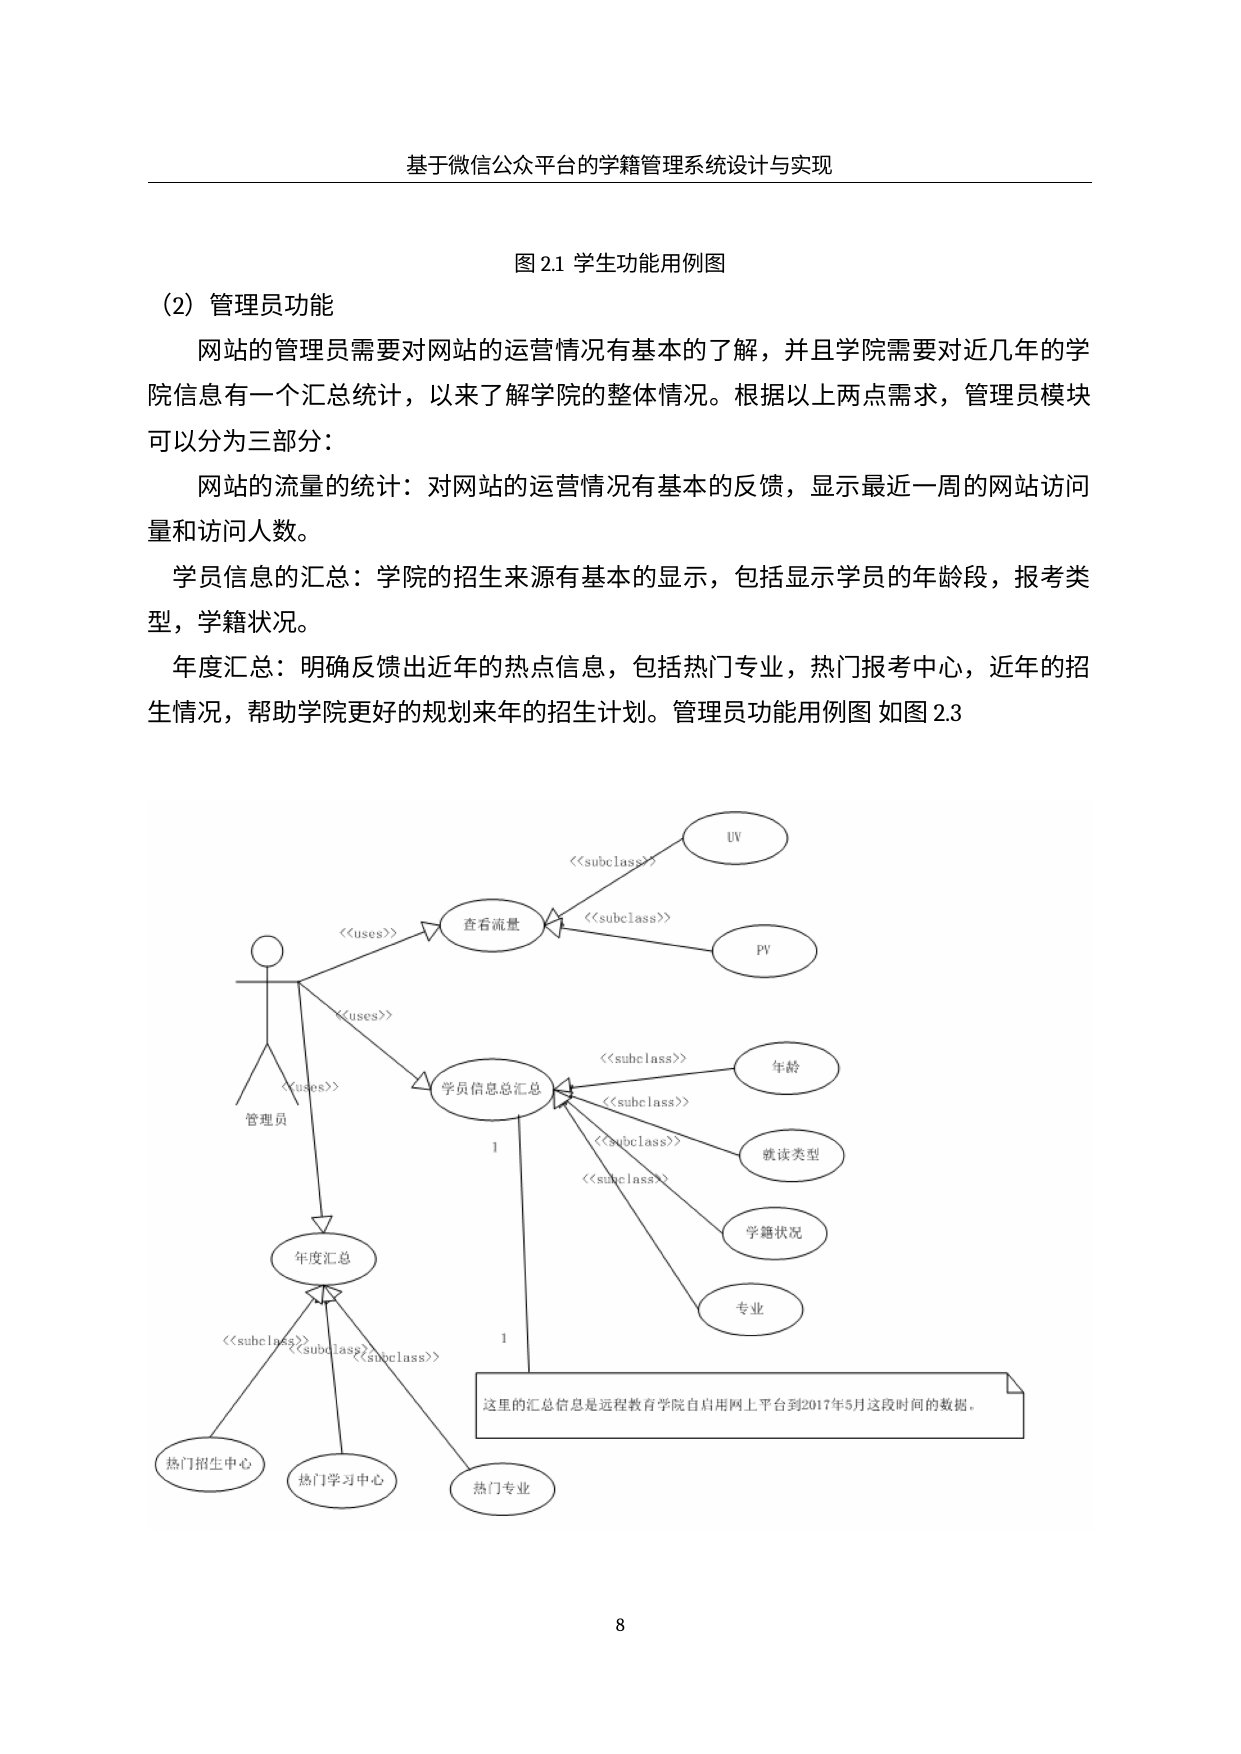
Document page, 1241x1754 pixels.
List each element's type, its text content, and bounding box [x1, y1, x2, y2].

text 网站的流量的统计：对网站的运营情况有基本的反馈，显示最近一周的网站访问量和访问人数。 [148, 466, 1092, 548]
text 学员信息的汇总：学院的招生来源有基本的显示，包括显示学员的年龄段，报考类型，学籍状况。 [148, 557, 1092, 638]
text 网站的管理员需要对网站的运营情况有基本的了解，并且学院需要对近几年的学院信息有一个汇总统计，以来了解学院的整体情况。根据以上两点需求，管理员模块可以分为三部分： [148, 330, 1092, 457]
text 图2.1 学生功能用例图 [148, 246, 1092, 277]
text （2）管理员功能 [148, 285, 1092, 321]
text 年度汇总：明确反馈出近年的热点信息，包括热门专业，热门报考中心，近年的招生情况，帮助学院更好的规划来年的招生计划。管理员功能用例图 如图2.3 [148, 648, 1092, 729]
picture [147, 801, 1093, 1531]
